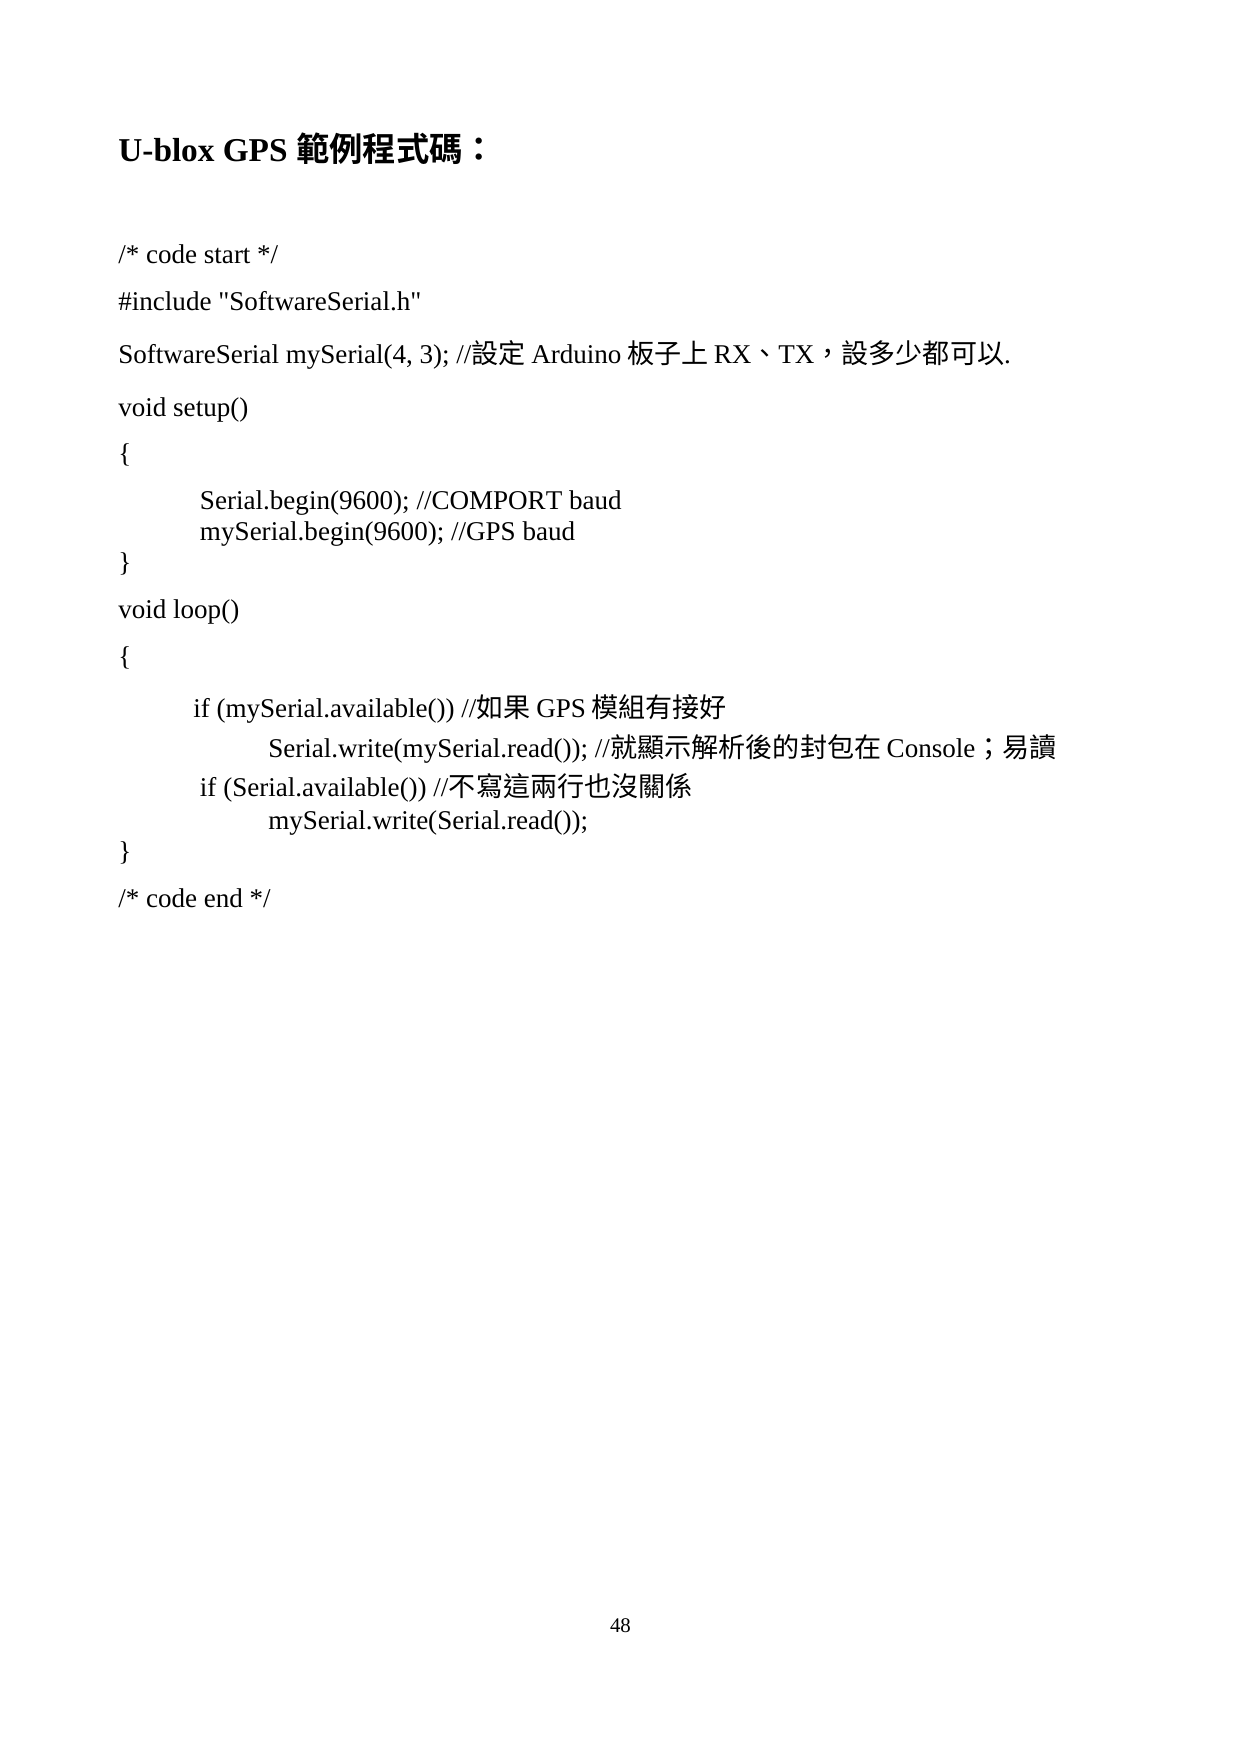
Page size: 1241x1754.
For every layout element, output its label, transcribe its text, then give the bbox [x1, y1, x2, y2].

text } /* code end */ [118, 835, 1122, 913]
text { [118, 640, 1122, 671]
text mySerial.write(Serial.read()); [193, 804, 1122, 835]
text U-blox GPS 範例程式碼： [118, 123, 1122, 171]
text /* code start */ [118, 238, 1122, 270]
text mySerial.begin(9600); //GPS baud [118, 515, 1122, 546]
text if (Serial.available()) //不寫這兩行也沒關係 [118, 765, 1122, 804]
text void loop() [118, 593, 1122, 624]
text Serial.begin(9600); //COMPORT baud [118, 484, 1122, 515]
text } [118, 546, 1122, 577]
text void setup() [118, 391, 1122, 422]
text { [118, 437, 1122, 468]
text Serial.write(mySerial.read()); //就顯示解析後的封包在Console；易讀 [193, 726, 1122, 765]
text #include "SoftwareSerial.h" [118, 285, 1122, 316]
text if (mySerial.available()) //如果GPS模組有接好 [118, 686, 1122, 726]
text SoftwareSerial mySerial(4, 3); //設定Arduino板子上RX、TX，設多少都可以. [118, 332, 1122, 371]
